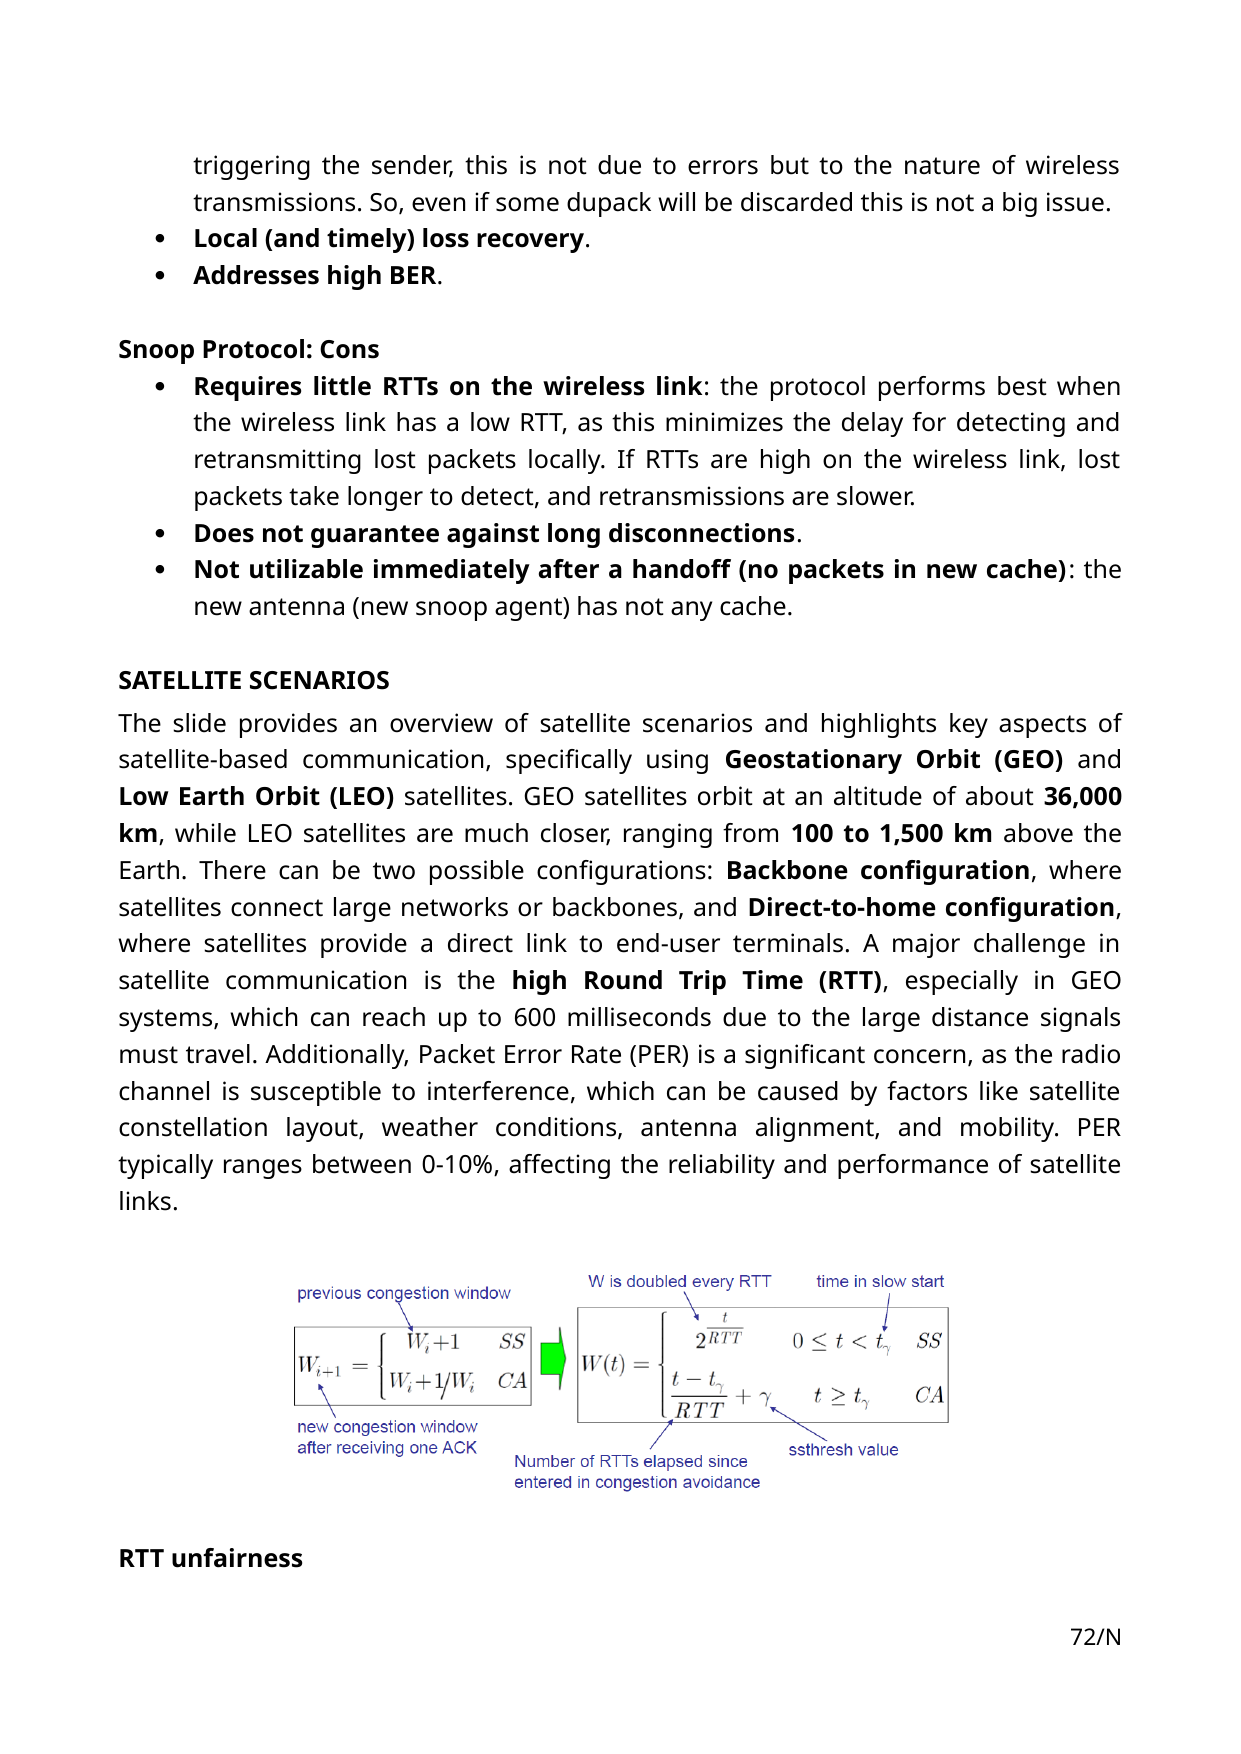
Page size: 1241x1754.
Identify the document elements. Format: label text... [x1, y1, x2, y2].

list Local (and timely) loss recovery. [156, 221, 1122, 255]
text The slide provides an overview of satellite scenarios and highlights key aspects of satellite-based communication, specifically using Geostationary Orbit (GEO) and Low Earth Orbit (LEO) satellites. GEO satellites orbit at an altitude of about 36,000 km, while LEO satellites are much closer, ranging from 100 to 1,500 km above the Earth. There can be two possible configurations: Backbone configuration, where satellites connect large networks or backbones, and Direct-to-home configuration, where satellites provide a direct link to end-user terminals. A major challenge in satellite communication is the high Round Trip Time (RTT), especially in GEO systems, which can reach up to 600 milliseconds due to the large distance signals must travel. Additionally, Packet Error Rate (PER) is a significant concern, as the radio channel is susceptible to interference, which can be caused by factors like satellite constellation layout, weather conditions, antenna alignment, and mobility. PER typically ranges between 0-10%, affecting the reliability and performance of satellite links. [118, 705, 1122, 1217]
list Requires little RTTs on the wireless link: the protocol performs best when the wireless link has a low RTT, as this minimizes the delay for detecting and retransmitting lost packets locally. If RTTs are high on the wireless link, lost packets take longer to detect, and retransmissions are slower. [156, 368, 1122, 513]
text SATELLITE SCENARIOS [118, 662, 1122, 696]
picture [280, 1257, 960, 1502]
list Not utilizable immediately after a handoff (no packets in new cache): the new antenna (new snoop agent) has not any cache. [156, 552, 1122, 623]
list Does not guarantee against long disconnections. [156, 515, 1122, 549]
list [156, 148, 1122, 218]
text Snoop Protocol: Cons [118, 331, 1122, 366]
text RTT unfairness [118, 1540, 1122, 1574]
list Addresses high BER. [156, 258, 1122, 292]
